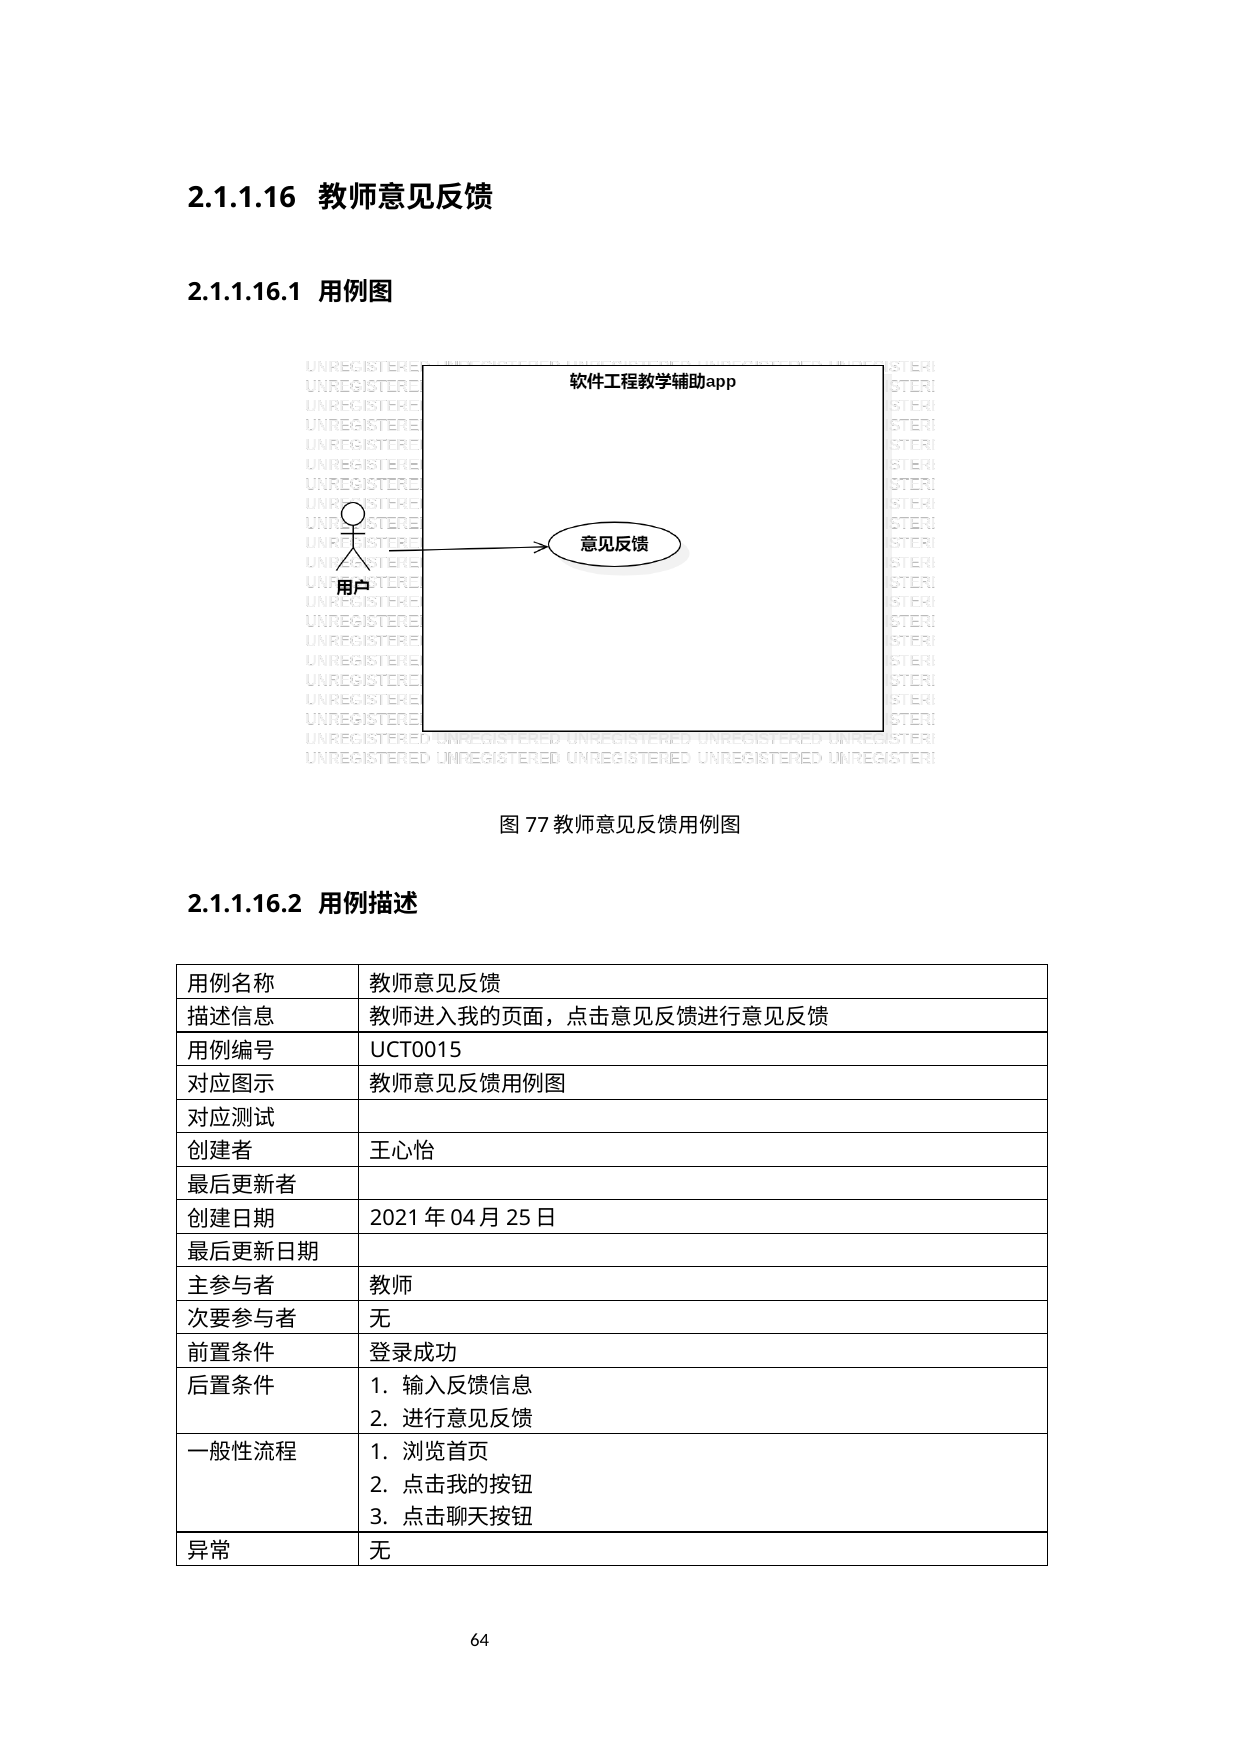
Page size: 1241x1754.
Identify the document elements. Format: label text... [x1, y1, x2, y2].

table_cell 2021年04月25日 [359, 1200, 1047, 1233]
table_cell 后置条件 [177, 1368, 358, 1433]
table_cell 教师意见反馈用例图 [359, 1066, 1047, 1098]
table_cell [359, 1100, 1047, 1132]
table_cell UCT0015 [359, 1033, 1047, 1065]
text 图 77教师意见反馈用例图 [187, 807, 1053, 840]
table_cell 无 [359, 1533, 1047, 1565]
table_header 用例名称 [177, 965, 358, 998]
table_cell [359, 1234, 1047, 1266]
table_cell 登录成功 [359, 1334, 1047, 1367]
table_cell 浏览首页 点击我的按钮 点击聊天按钮 [359, 1434, 1047, 1531]
table_cell 无 [359, 1301, 1047, 1333]
table_cell 输入反馈信息 进行意见反馈 [359, 1368, 1047, 1433]
table_cell 创建者 [177, 1133, 358, 1166]
table_cell 次要参与者 [177, 1301, 358, 1333]
subtitle 教师意见反馈 [187, 162, 1053, 227]
table_cell 异常 [177, 1533, 358, 1565]
picture [305, 352, 935, 783]
table_cell 对应图示 [177, 1066, 358, 1098]
table_cell [359, 1167, 1047, 1199]
table_cell 教师进入我的页面，点击意见反馈进行意见反馈 [359, 999, 1047, 1031]
table_cell 主参与者 [177, 1267, 358, 1300]
subtitle 用例图 [187, 257, 1053, 322]
table_cell 一般性流程 [177, 1434, 358, 1531]
table_cell 对应测试 [177, 1100, 358, 1132]
table_cell 描述信息 [177, 999, 358, 1031]
table_cell 创建日期 [177, 1200, 358, 1233]
table_cell 王心怡 [359, 1133, 1047, 1166]
table_cell 前置条件 [177, 1334, 358, 1367]
subtitle 用例描述 [187, 869, 1053, 934]
table_cell 最后更新日期 [177, 1234, 358, 1266]
table_header 教师意见反馈 [359, 965, 1047, 998]
table_cell 教师 [359, 1267, 1047, 1300]
table_cell 用例编号 [177, 1033, 358, 1065]
table_cell 最后更新者 [177, 1167, 358, 1199]
